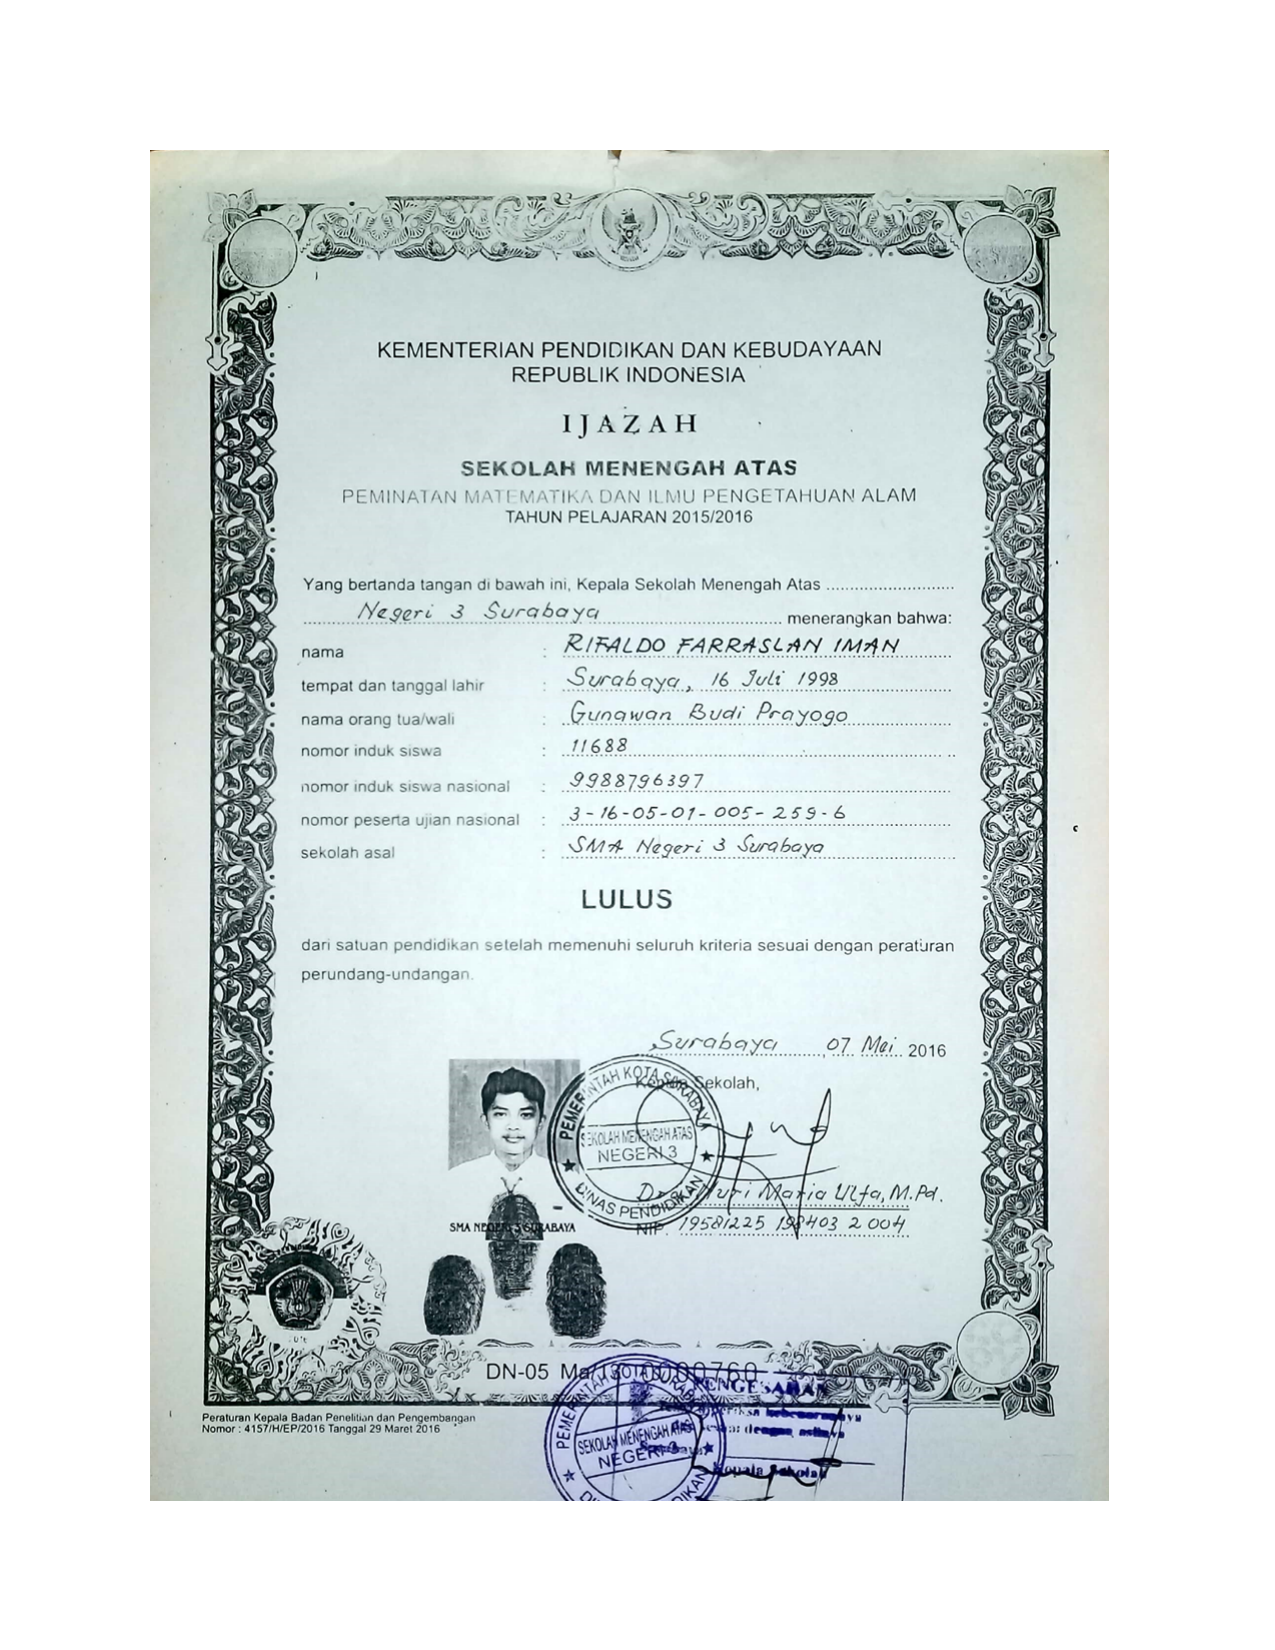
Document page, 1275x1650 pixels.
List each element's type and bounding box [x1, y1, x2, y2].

picture [150, 150, 1109, 1501]
